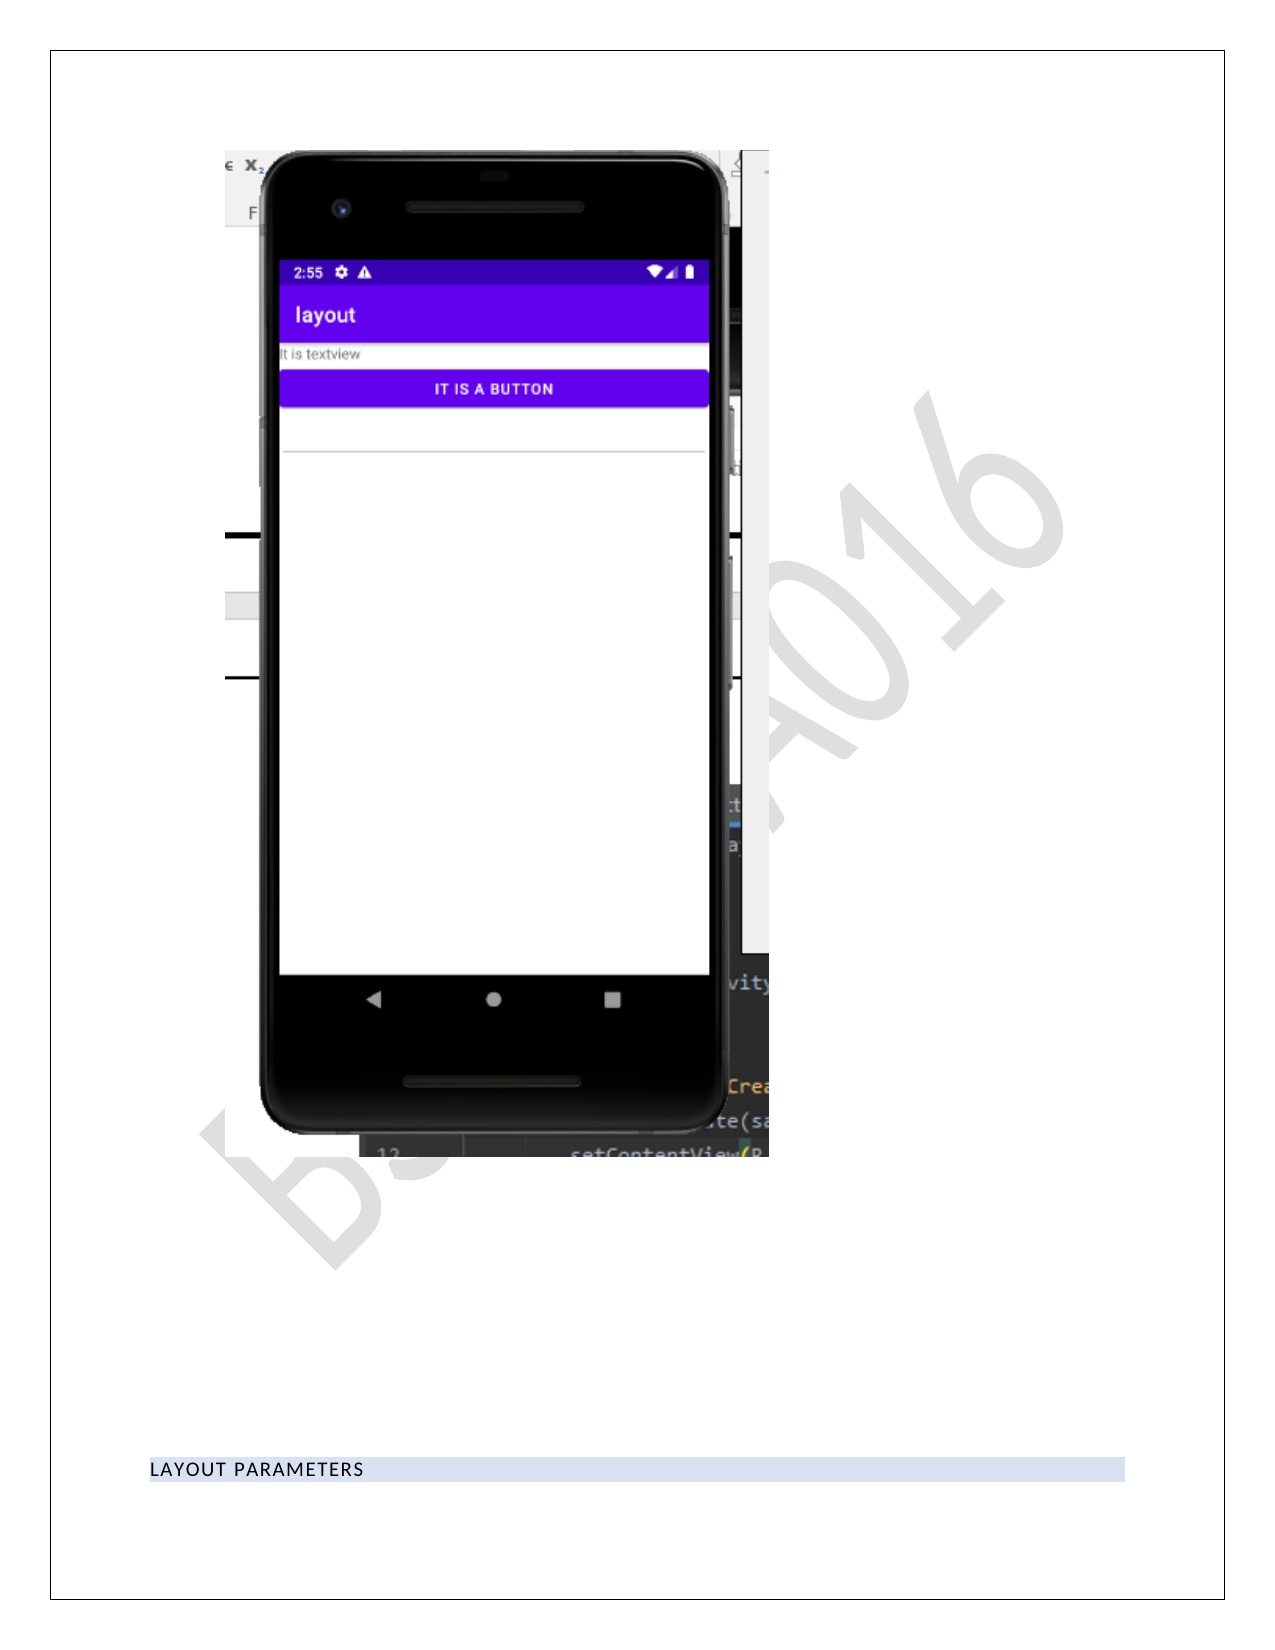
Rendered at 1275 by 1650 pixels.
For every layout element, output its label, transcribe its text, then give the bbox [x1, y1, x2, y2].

subtitle layout parameters [150, 1457, 1125, 1482]
picture [225, 150, 769, 1157]
